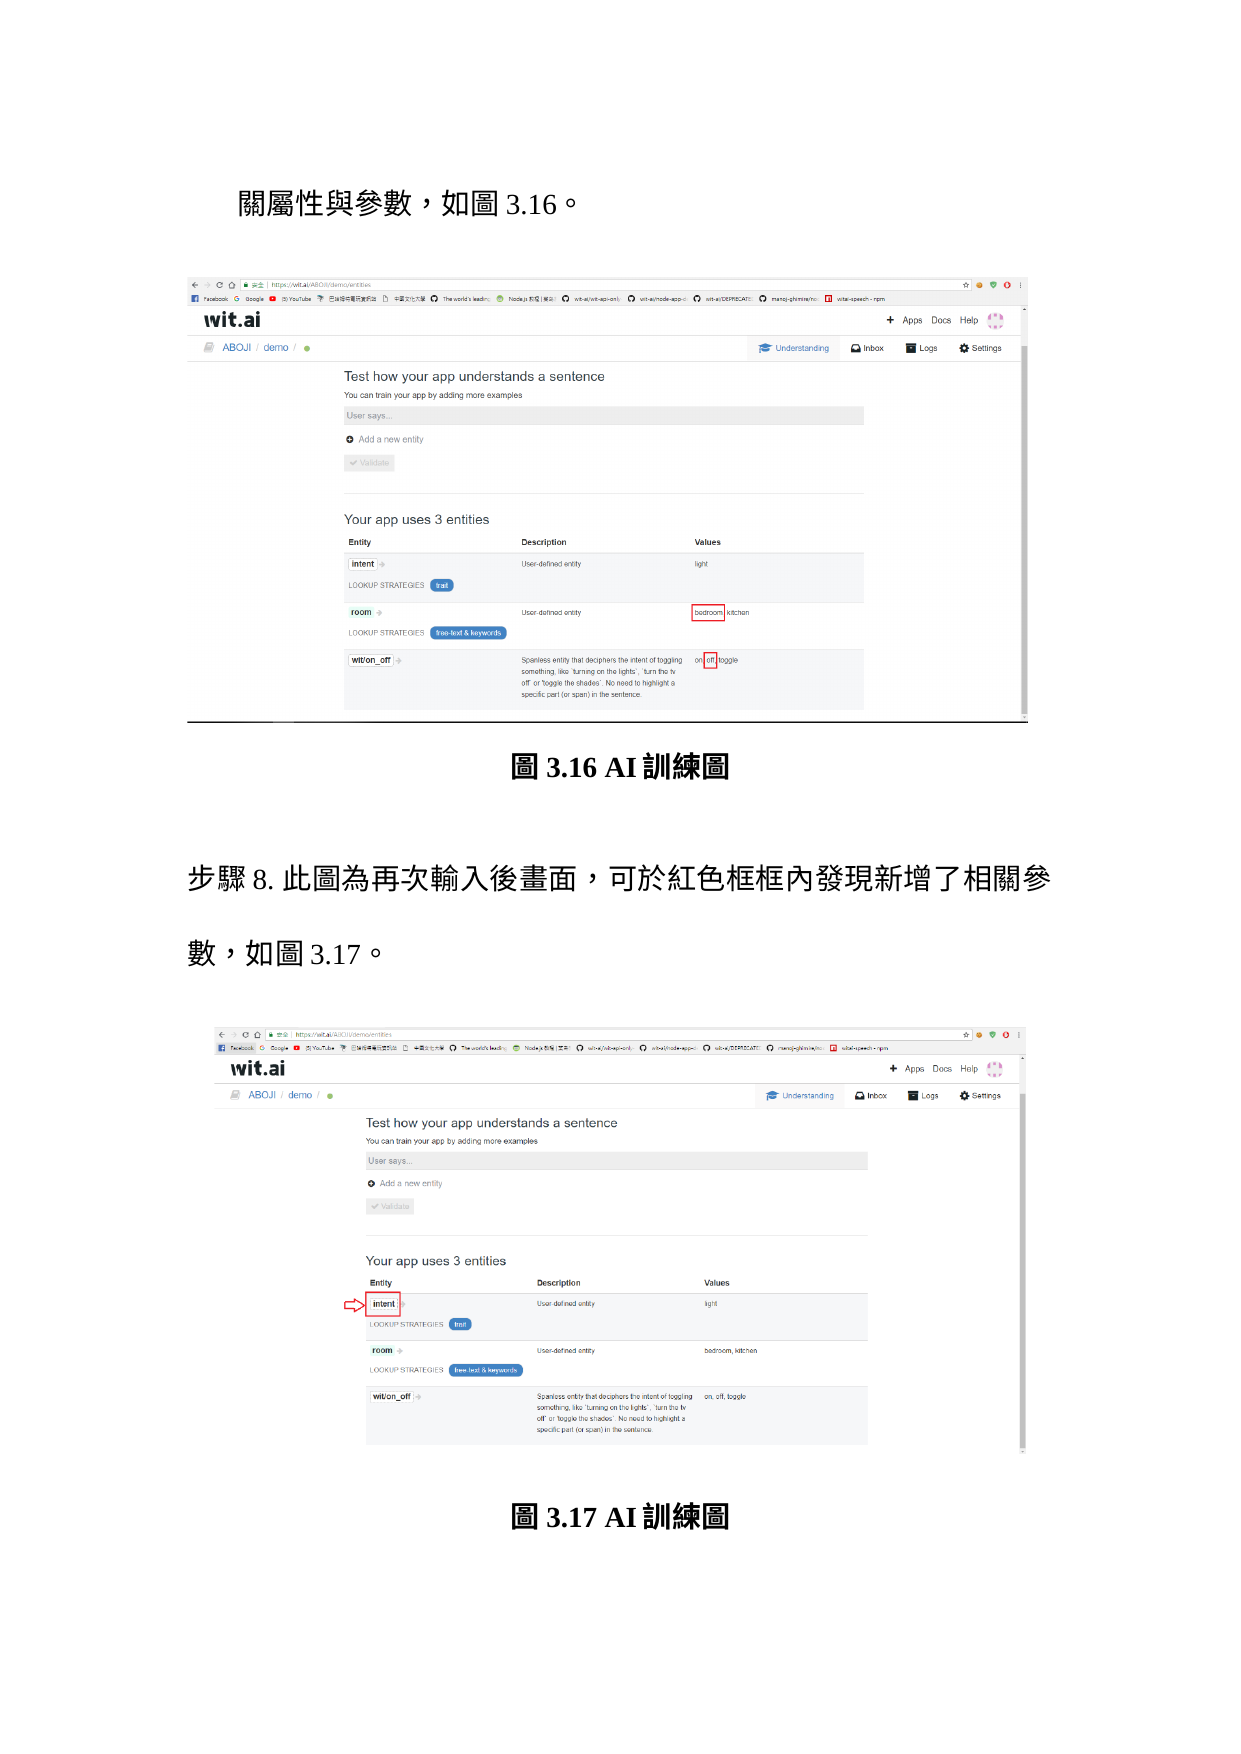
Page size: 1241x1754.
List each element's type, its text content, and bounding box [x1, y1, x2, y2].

picture [214, 1027, 1026, 1454]
text 步驟8. 此圖為再次輸入後畫面，可於紅色框框內發現新增了相關參數，如圖3.17。 [187, 839, 1053, 989]
picture [187, 277, 1028, 723]
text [237, 164, 1053, 239]
